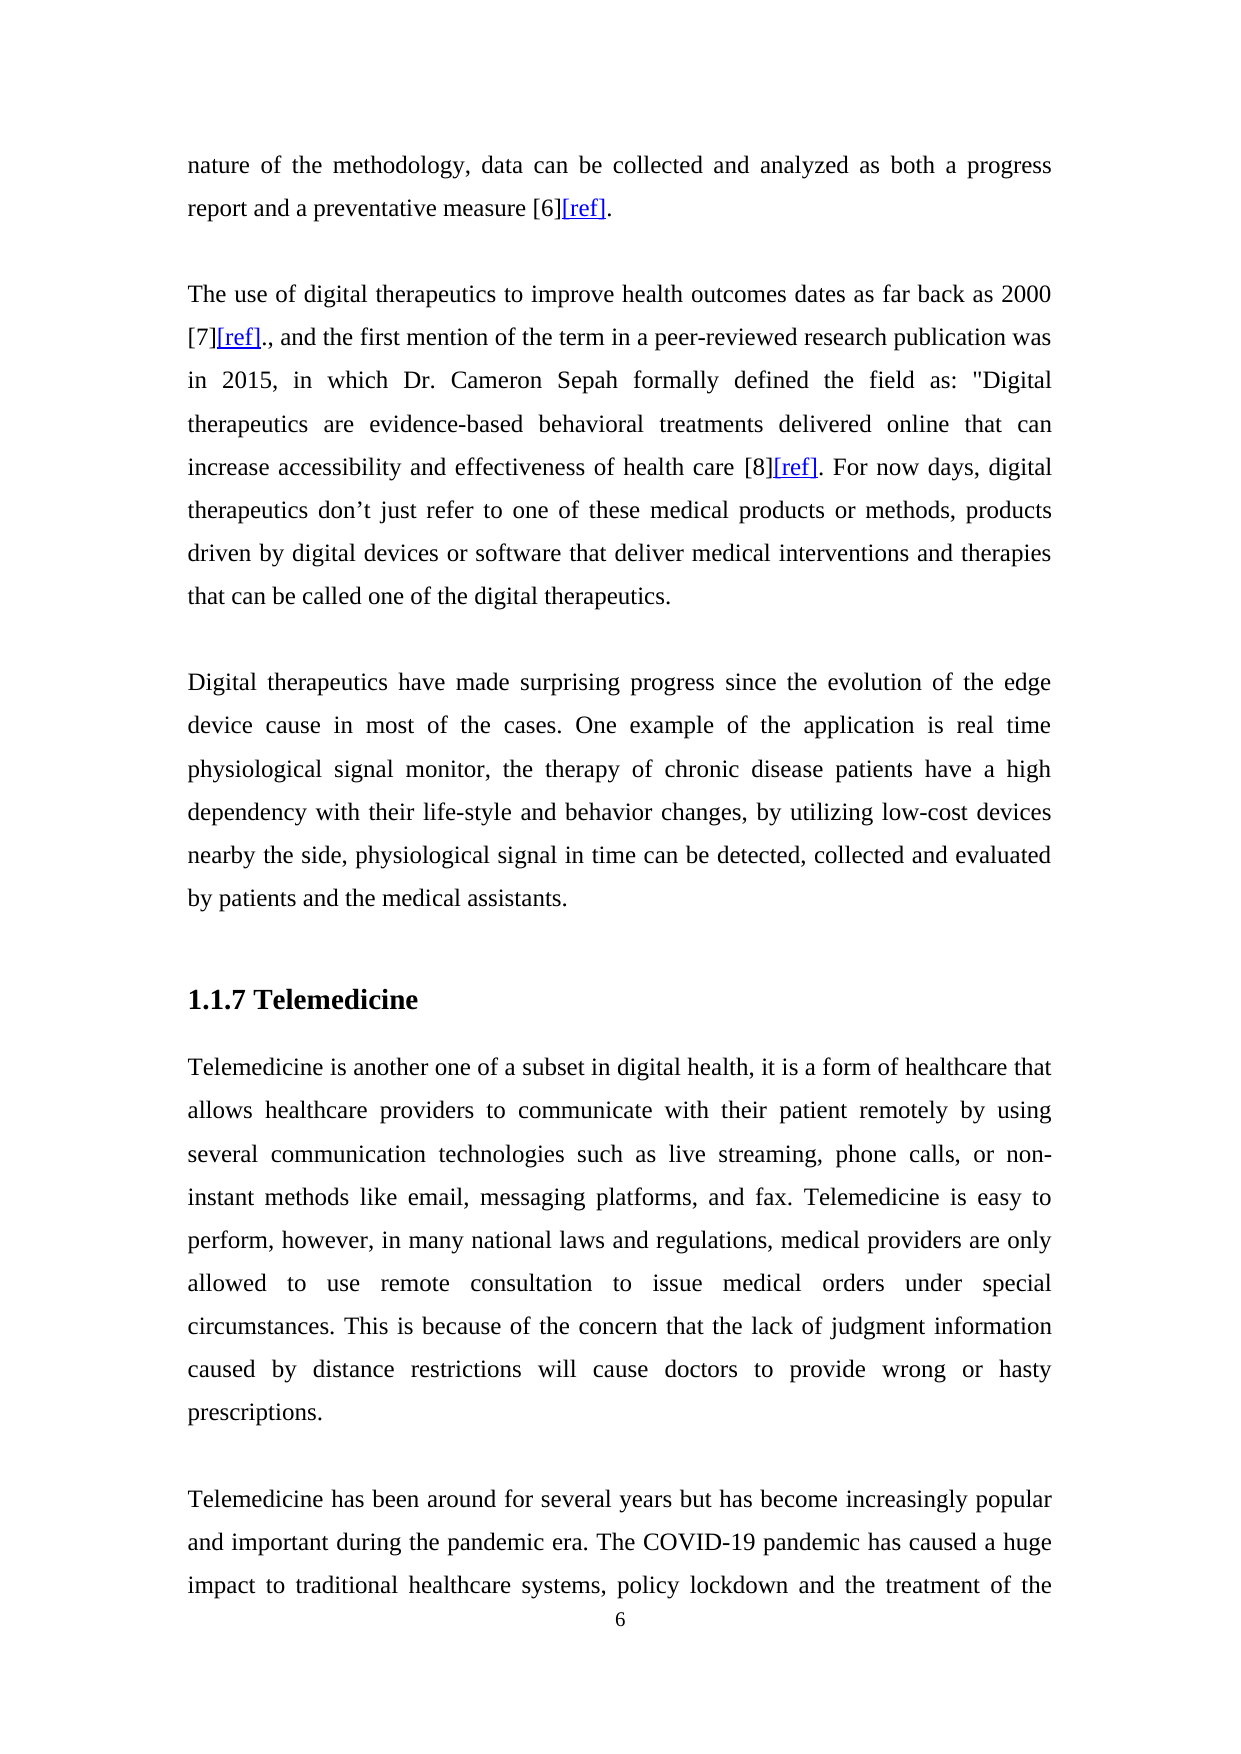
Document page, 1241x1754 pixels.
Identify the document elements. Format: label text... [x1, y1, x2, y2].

text Digital therapeutics have made surprising progress since the evolution of the edge device cause in most of the cases. One example of the application is real time physiological signal monitor, the therapy of chronic disease patients have a high dependency with their life-style and behavior changes, by utilizing low-cost devices nearby the side, physiological signal in time can be detected, collected and evaluated by patients and the medical assistants. [187, 667, 1053, 912]
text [187, 150, 1053, 222]
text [187, 1484, 1053, 1599]
subtitle 1.1.7 Telemedicine [187, 982, 1053, 1015]
text The use of digital therapeutics to improve health outcomes dates as far back as 2000 [7][ref]., and the first mention of the term in a peer-reviewed research publication was in 2015, in which Dr. Cameron Sepah formally defined the field as: "Digital therapeutics are evidence-based behavioral treatments delivered online that can increase accessibility and effectiveness of health care [8][ref]. For now days, digital therapeutics don’t just refer to one of these medical products or methods, products driven by digital devices or software that deliver medical interventions and therapies that can be called one of the digital therapeutics. [187, 279, 1053, 610]
text Telemedicine is another one of a subset in digital health, it is a form of healthcare that allows healthcare providers to communicate with their patient remotely by using several communication technologies such as live streaming, phone calls, or non-instant methods like email, messaging platforms, and fax. Telemedicine is easy to perform, however, in many national laws and regulations, medical providers are only allowed to use remote consultation to issue medical orders under special circumstances. This is because of the concern that the lack of judgment information caused by distance restrictions will cause doctors to provide wrong or hasty prescriptions. [187, 1052, 1053, 1426]
